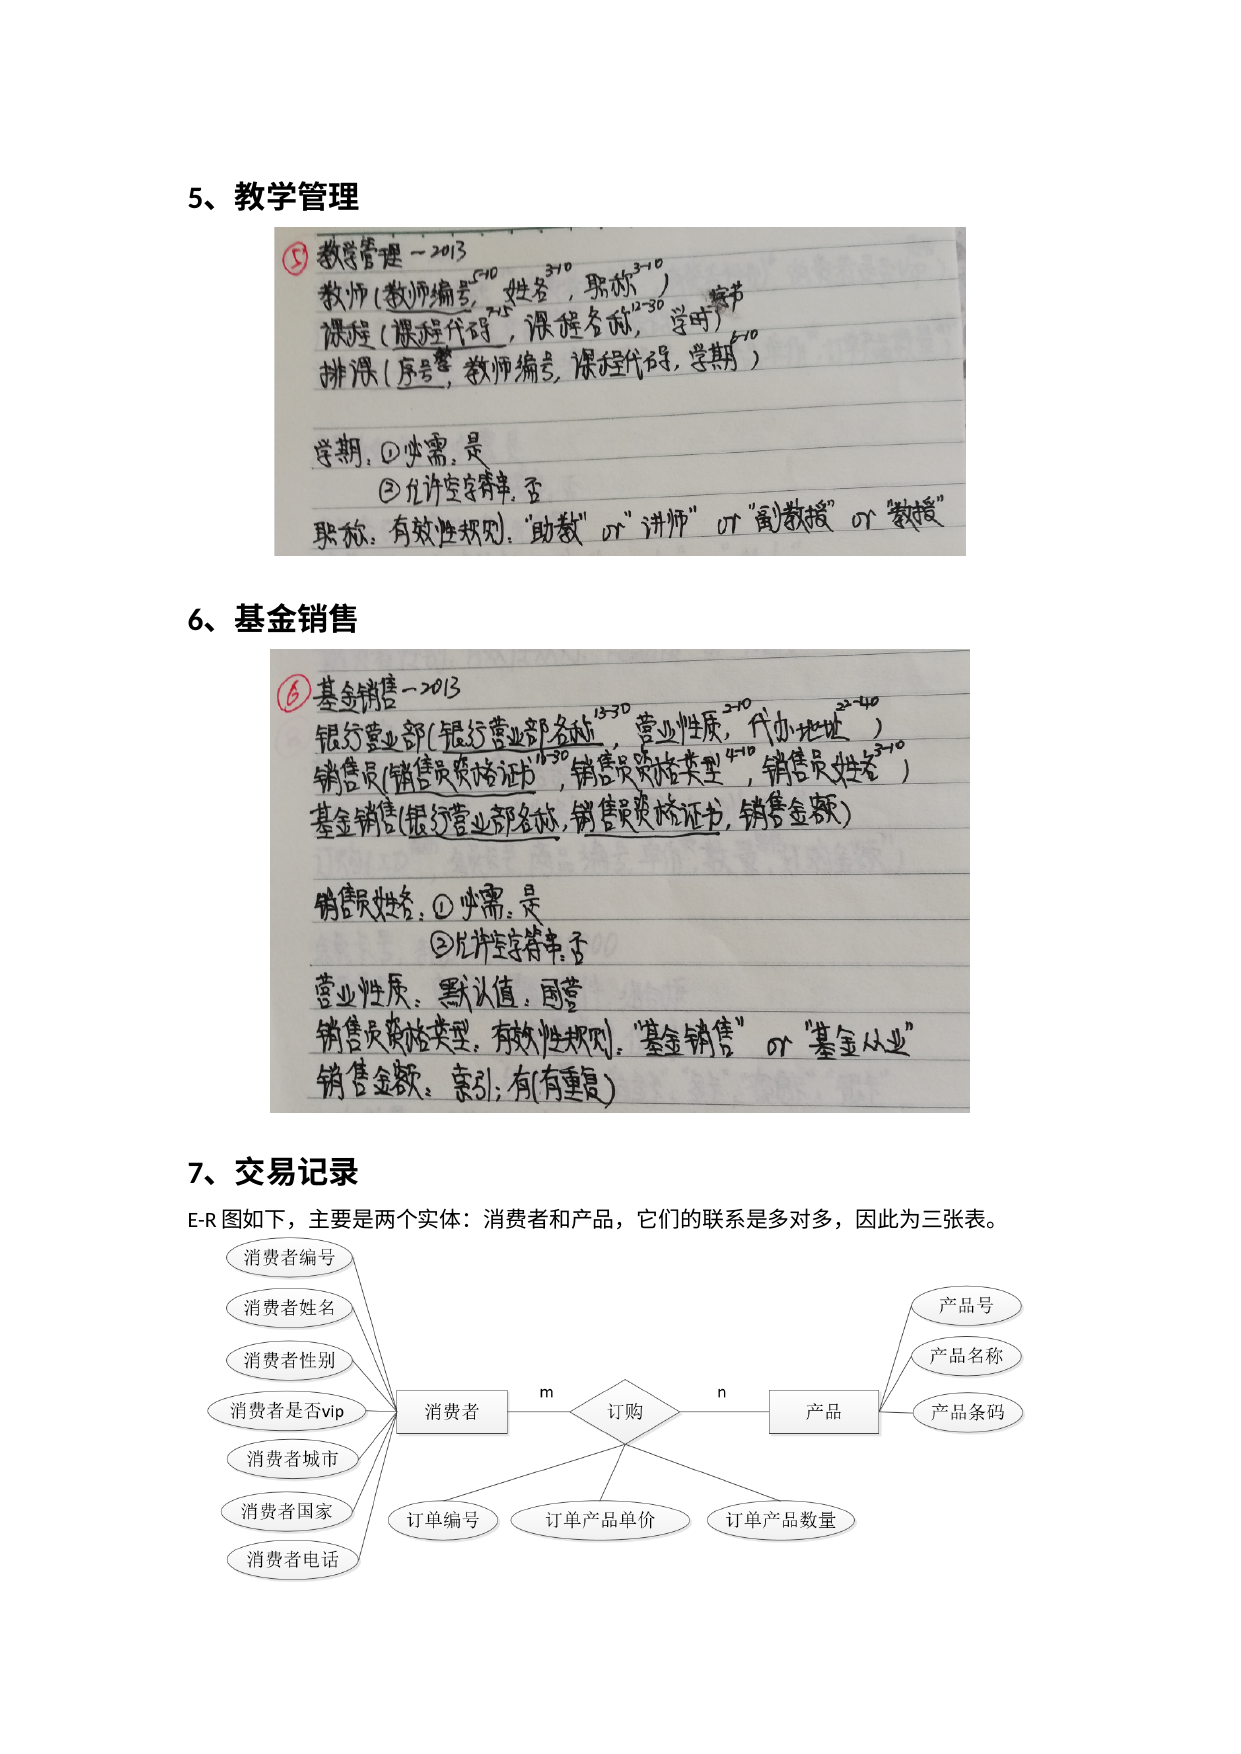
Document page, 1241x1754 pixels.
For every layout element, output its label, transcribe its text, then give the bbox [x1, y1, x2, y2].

picture [274, 227, 966, 556]
picture [270, 649, 970, 1113]
picture [200, 1234, 1040, 1589]
text 6、基金销售 [187, 584, 1053, 649]
text E-R图如下，主要是两个实体：消费者和产品，它们的联系是多对多，因此为三张表。 [187, 1202, 1053, 1234]
text 5、教学管理 [187, 162, 1053, 227]
text 7、交易记录 [187, 1137, 1053, 1202]
